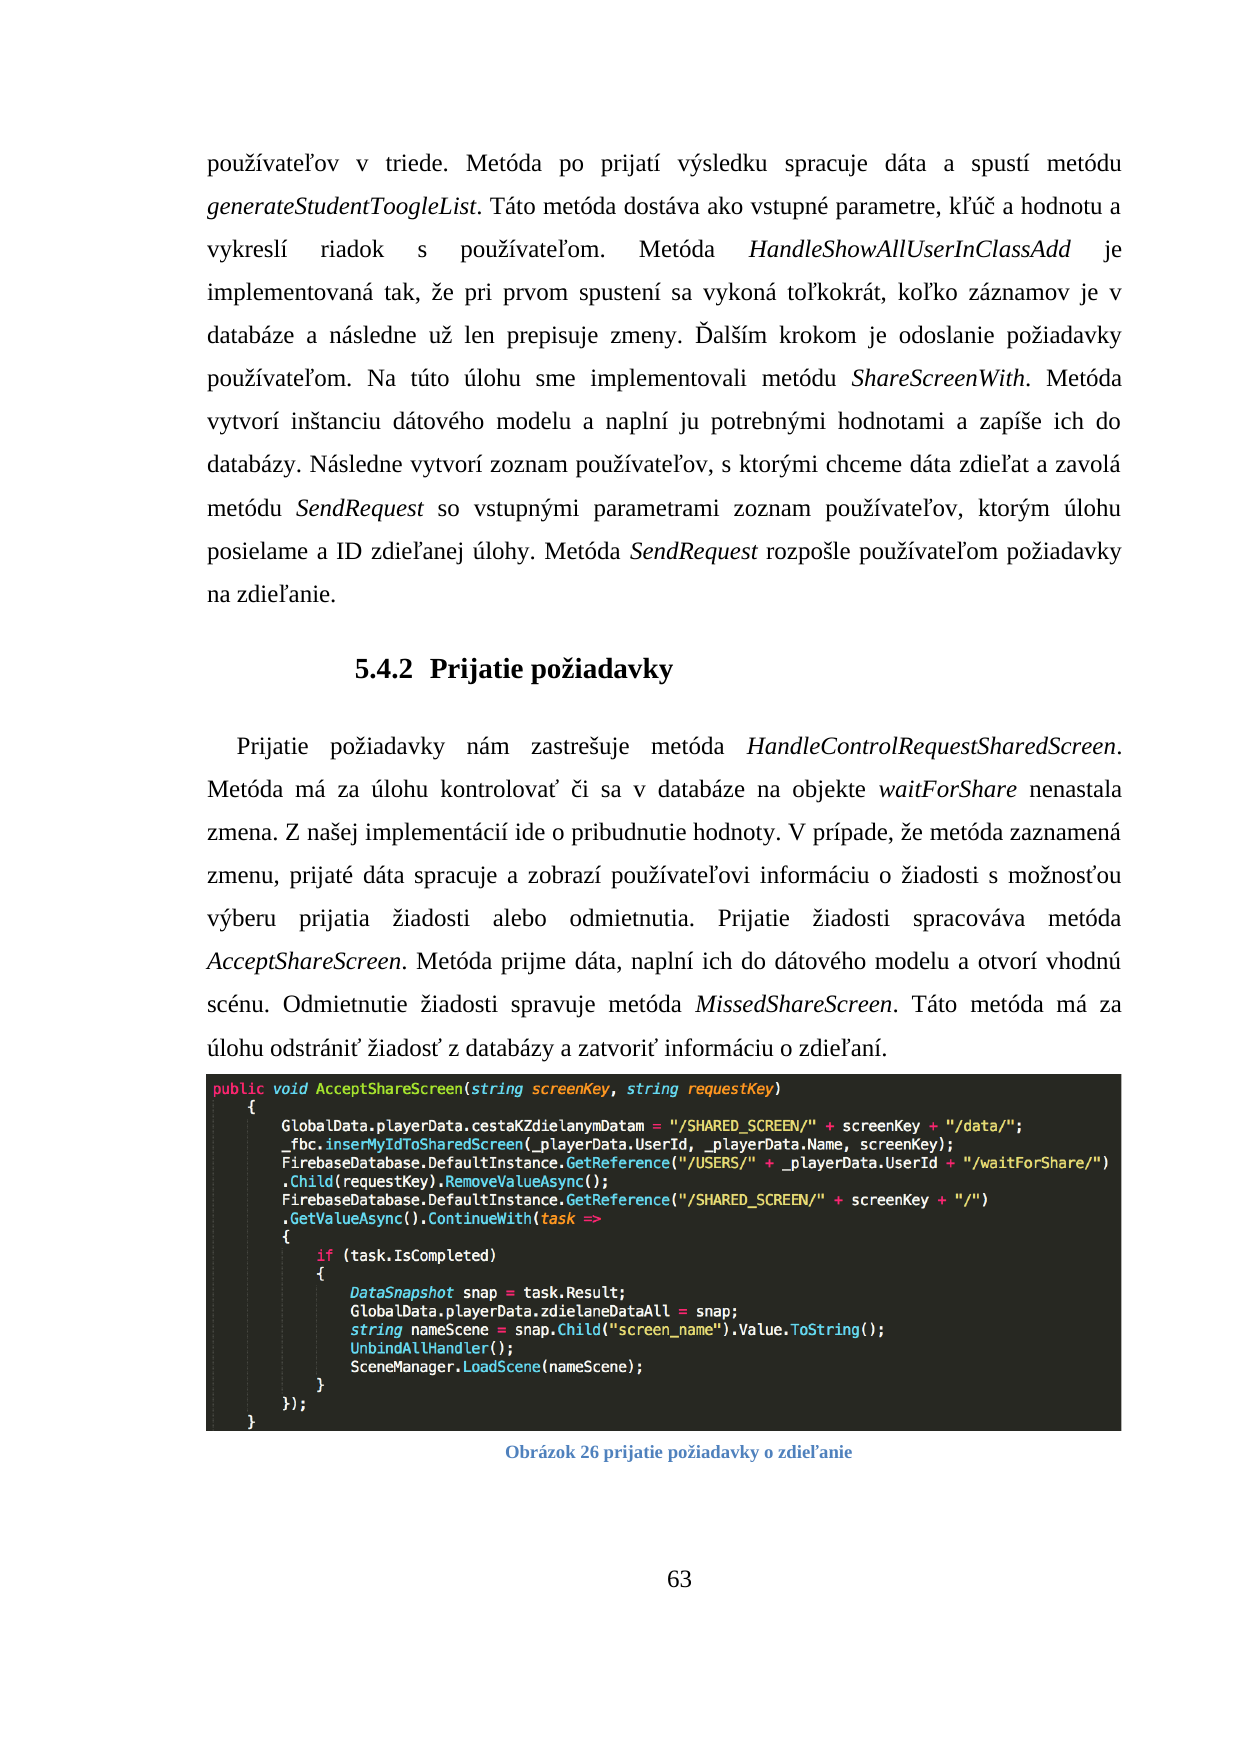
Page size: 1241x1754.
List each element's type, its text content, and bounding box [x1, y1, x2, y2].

subtitle Prijatie požiadavky [354, 651, 1122, 685]
picture [206, 1074, 1122, 1431]
text Prijatie požiadavky nám zastrešuje metóda HandleControlRequestSharedScreen. Metóda má za úlohu kontrolovať či sa v databáze na objekte waitForShare nenastala zmena. Z našej implementácií ide o pribudnutie hodnoty. V prípade, že metóda zaznamená zmenu, prijaté dáta spracuje a zobrazí používateľovi informáciu o žiadosti s možnosťou výberu prijatia žiadosti alebo odmietnutia. Prijatie žiadosti spracováva metóda AcceptShareScreen. Metóda prijme dáta, naplní ich do dátového modelu a otvorí vhodnú scénu. Odmietnutie žiadosti spravuje metóda MissedShareScreen. Táto metóda má za úlohu odstrániť žiadosť z databázy a zatvoriť informáciu o zdieľaní. [207, 731, 1122, 1061]
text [207, 148, 1122, 608]
